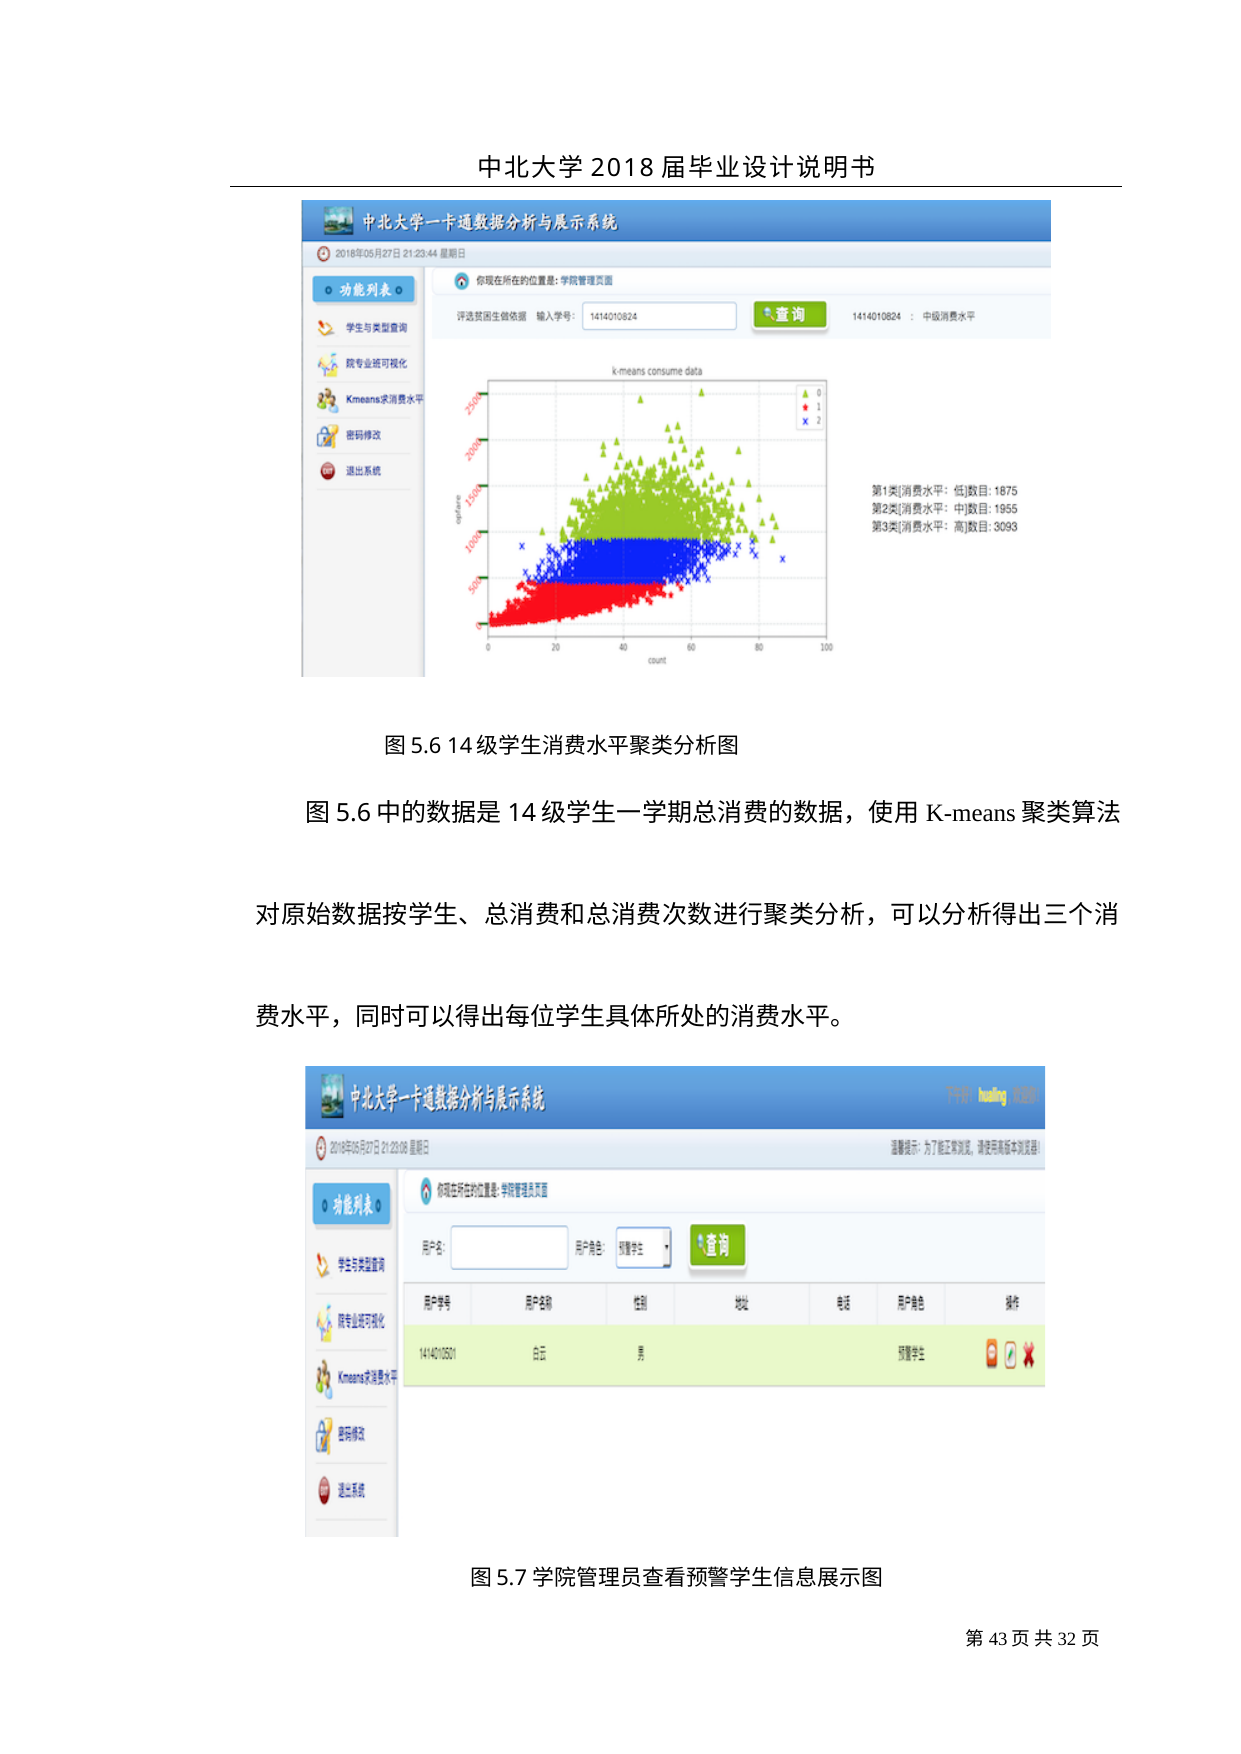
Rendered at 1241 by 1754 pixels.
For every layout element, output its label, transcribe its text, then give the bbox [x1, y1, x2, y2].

text 图5.6 14级学生消费水平聚类分析图 [230, 727, 1122, 761]
picture [301, 200, 1051, 677]
picture [305, 1066, 1046, 1537]
text 图5.6中的数据是14级学生一学期总消费的数据，使用K-means聚类算法对原始数据按学生、总消费和总消费次数进行聚类分析，可以分析得出三个消费水平，同时可以得出每位学生具体所处的消费水平。 [255, 777, 1122, 1048]
text 图5.7 学院管理员查看预警学生信息展示图 [230, 1559, 1122, 1593]
